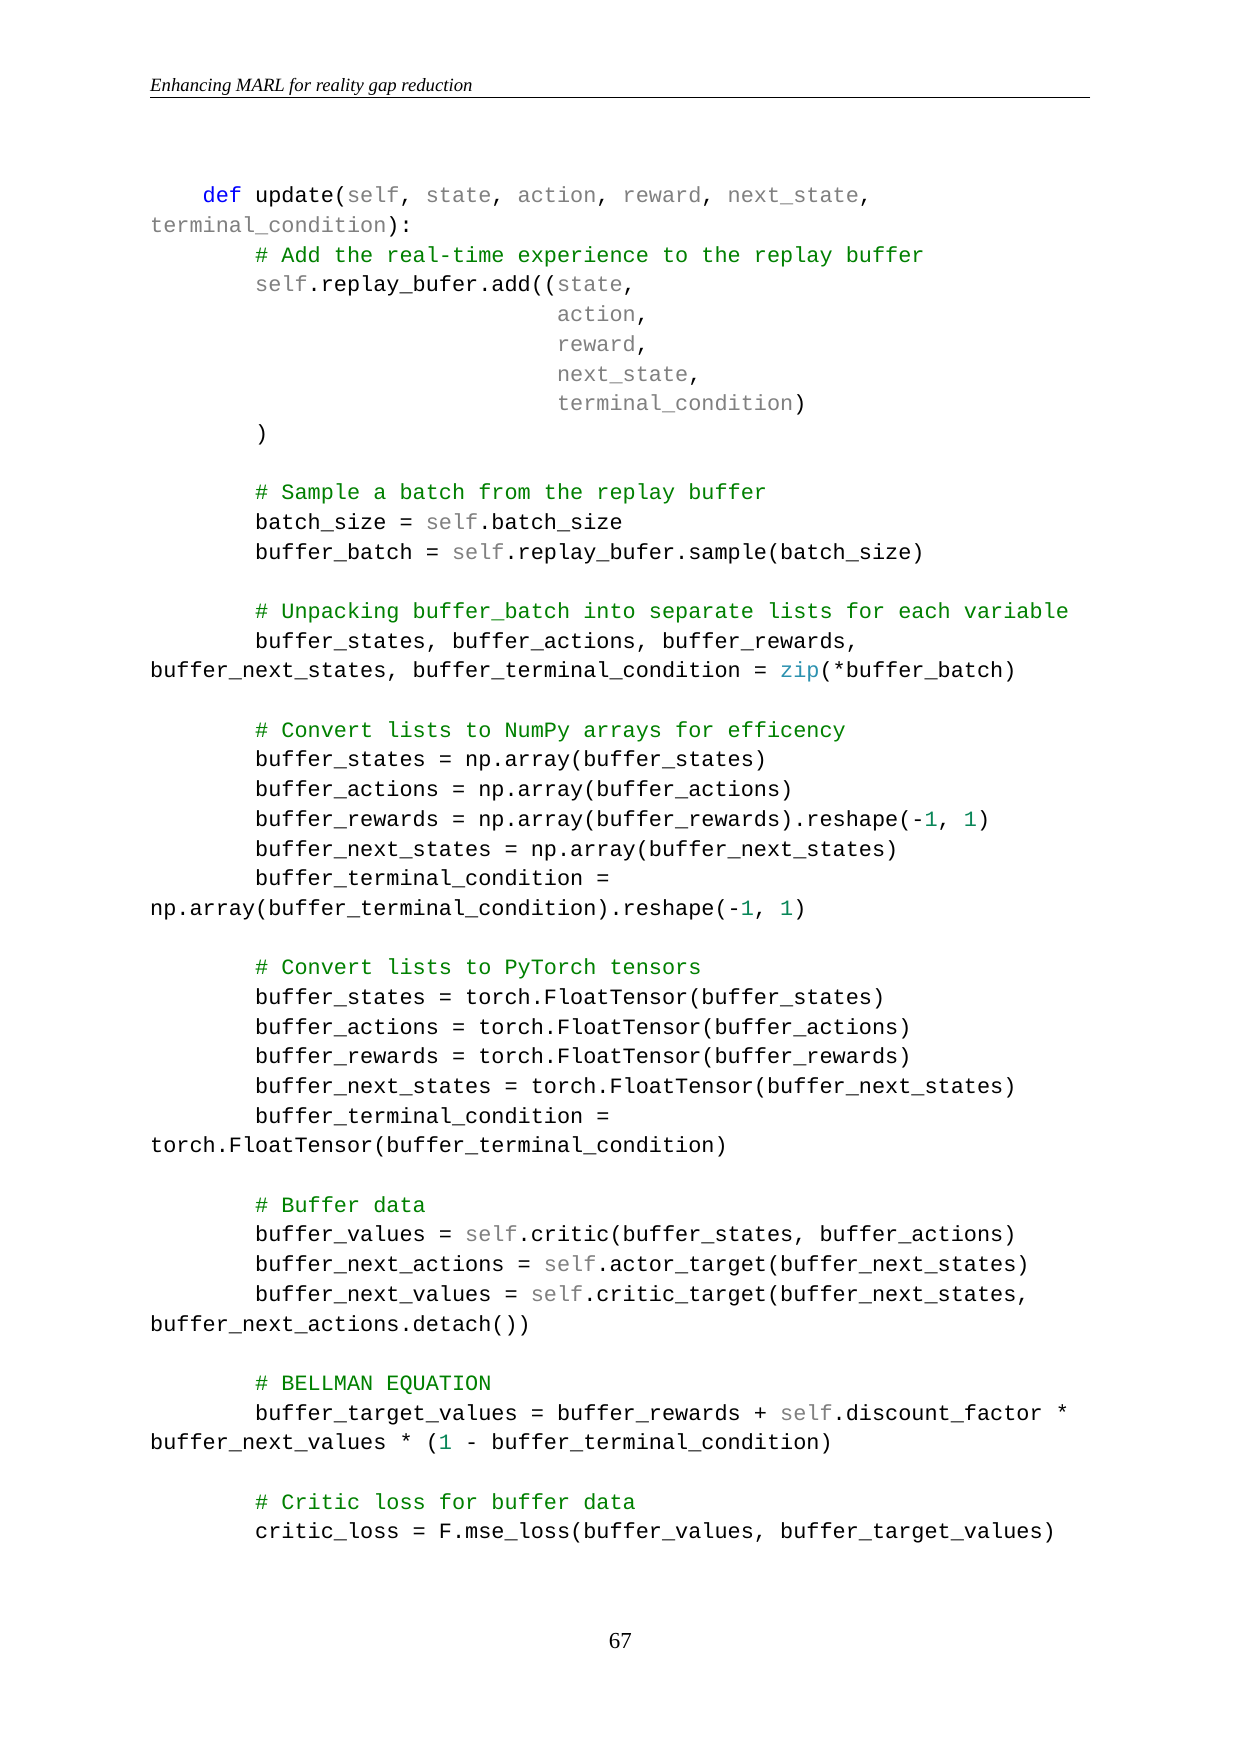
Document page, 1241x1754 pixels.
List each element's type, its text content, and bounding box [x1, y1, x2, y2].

text buffer_states = torch.FloatTensor(buffer_states) [150, 981, 1090, 1011]
text # Critic loss for buffer data [150, 1486, 1090, 1516]
text # Convert lists to PyTorch tensors [150, 952, 1090, 981]
text buffer_states = np.array(buffer_states) [150, 744, 1090, 773]
text buffer_next_values = self.critic_target(buffer_next_states, buffer_next_actions.detach()) [150, 1278, 1090, 1337]
text self.replay_bufer.add((state, [150, 269, 1090, 298]
text # Add the real-time experience to the replay buffer [150, 239, 1090, 269]
text critic_loss = F.mse_loss(buffer_values, buffer_target_values) [150, 1516, 1090, 1545]
text buffer_target_values = buffer_rewards + self.discount_factor * buffer_next_values * (1 - buffer_terminal_condition) [150, 1397, 1090, 1456]
text def update(self, state, action, reward, next_state, terminal_condition): [150, 180, 1090, 239]
text action, [150, 298, 1090, 328]
text # Sample a batch from the replay buffer [150, 477, 1090, 506]
text # Buffer data [150, 1189, 1090, 1219]
text buffer_next_states = torch.FloatTensor(buffer_next_states) [150, 1070, 1090, 1100]
text buffer_batch = self.replay_bufer.sample(batch_size) [150, 536, 1090, 566]
text buffer_actions = torch.FloatTensor(buffer_actions) [150, 1011, 1090, 1041]
text buffer_rewards = np.array(buffer_rewards).reshape(-1, 1) [150, 803, 1090, 833]
text buffer_values = self.critic(buffer_states, buffer_actions) [150, 1219, 1090, 1248]
text buffer_states, buffer_actions, buffer_rewards, buffer_next_states, buffer_terminal_condition = zip(*buffer_batch) [150, 625, 1090, 684]
text # Convert lists to NumPy arrays for efficency [150, 714, 1090, 744]
text # BELLMAN EQUATION [150, 1367, 1090, 1397]
text buffer_next_actions = self.actor_target(buffer_next_states) [150, 1248, 1090, 1278]
text batch_size = self.batch_size [150, 506, 1090, 536]
text reward, [150, 328, 1090, 358]
text next_state, [150, 358, 1090, 387]
text buffer_terminal_condition = torch.FloatTensor(buffer_terminal_condition) [150, 1100, 1090, 1159]
text buffer_rewards = torch.FloatTensor(buffer_rewards) [150, 1041, 1090, 1070]
text buffer_terminal_condition = np.array(buffer_terminal_condition).reshape(-1, 1) [150, 862, 1090, 922]
text ) [150, 417, 1090, 447]
text terminal_condition) [150, 387, 1090, 417]
text # Unpacking buffer_batch into separate lists for each variable [150, 595, 1090, 625]
text buffer_next_states = np.array(buffer_next_states) [150, 833, 1090, 862]
text buffer_actions = np.array(buffer_actions) [150, 773, 1090, 803]
